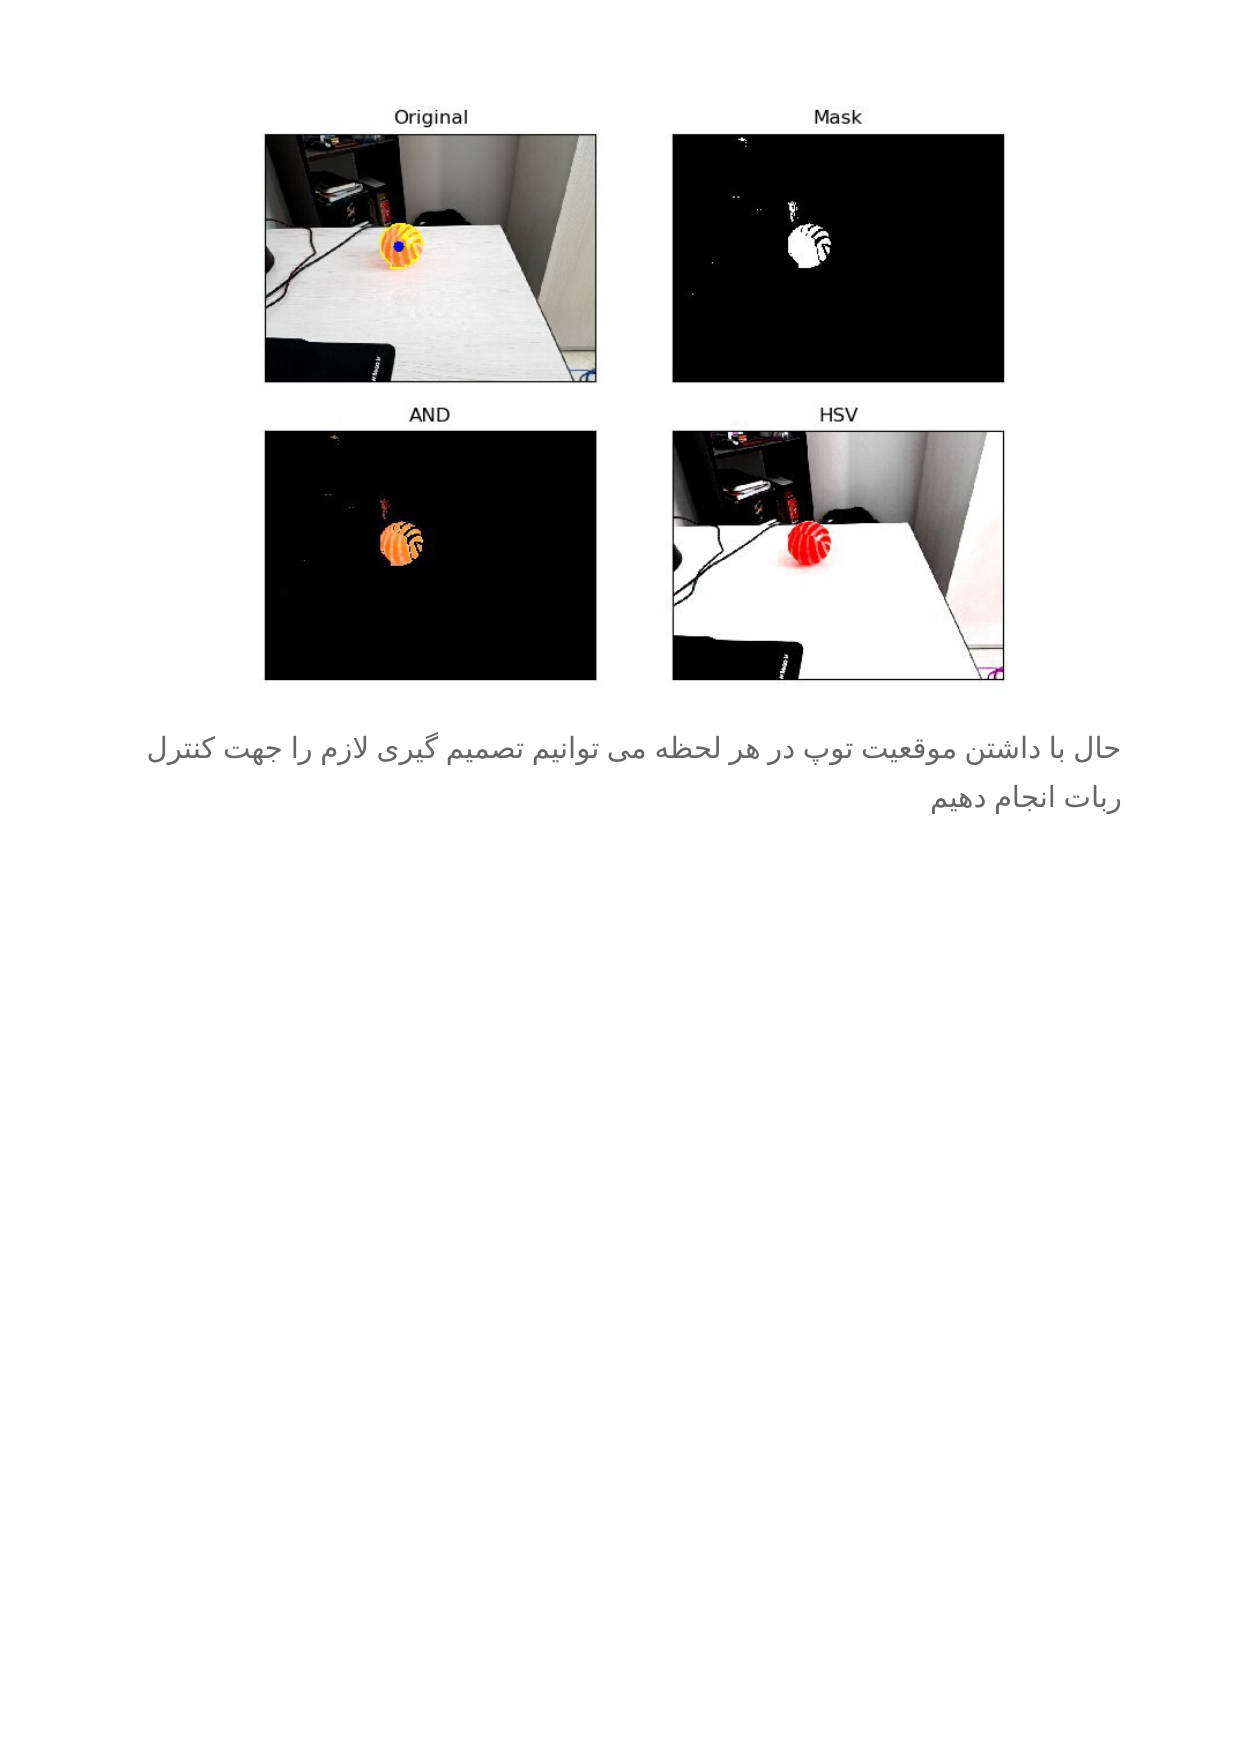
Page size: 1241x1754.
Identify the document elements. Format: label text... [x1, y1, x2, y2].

picture [192, 63, 1048, 712]
text حال با داشتن موقعیت توپ در هر لحظه می توانیم تصمیم گیری لازم را جهت کنترل ربات انجام دهیم [118, 732, 1122, 819]
